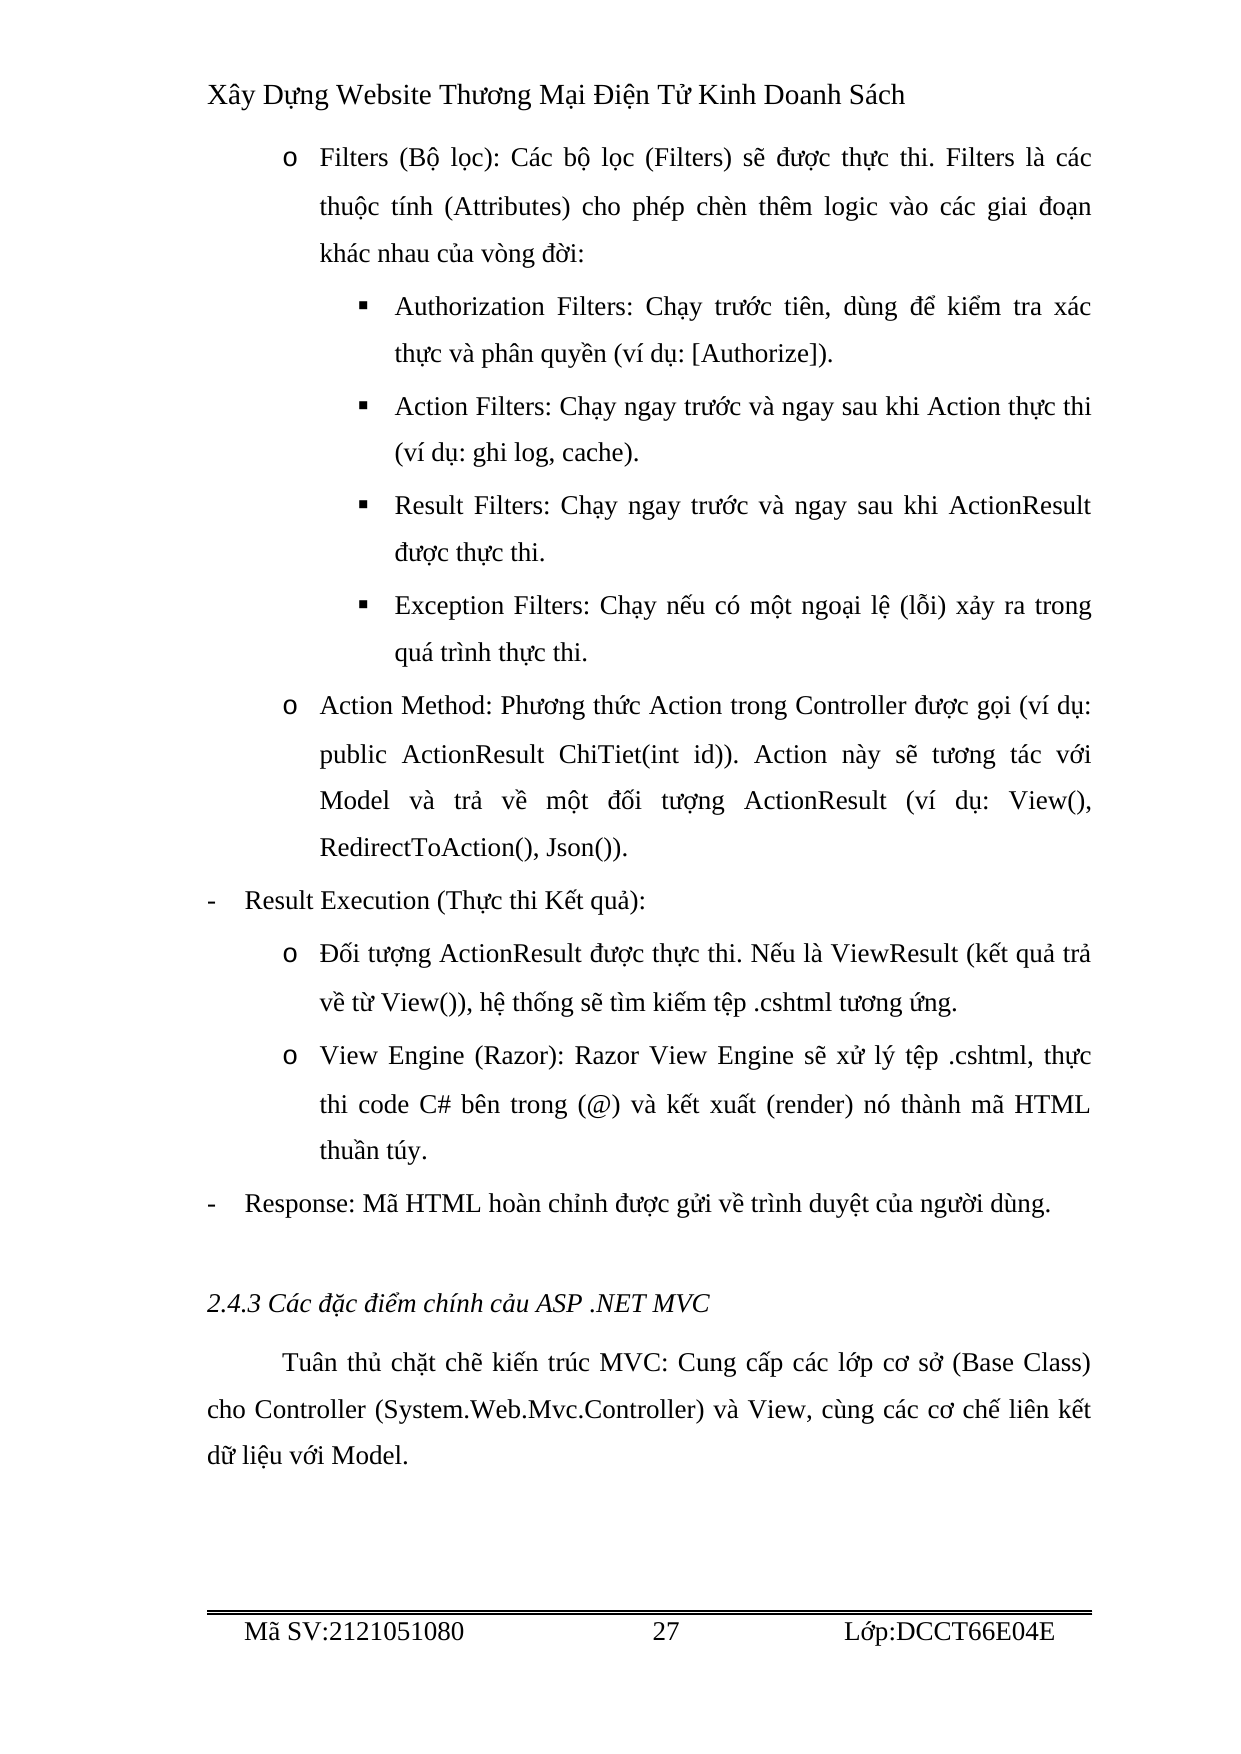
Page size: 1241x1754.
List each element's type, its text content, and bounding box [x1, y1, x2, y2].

list Result Filters: Chạy ngay trước và ngay sau khi ActionResult được thực thi. [357, 638, 1092, 716]
list Action Filters: Chạy ngay trước và ngay sau khi Action thực thi (ví dụ: ghi log, cache). [357, 538, 1092, 616]
list Exception Filters: Chạy nếu có một ngoại lệ (lỗi) xảy ra trong quá trình thực thi. [357, 738, 1092, 816]
list Result Execution (Thực thi Kết quả): [207, 1032, 1092, 1064]
list Đối tượng ActionResult được thực thi. Nếu là ViewResult (kết quả trả về từ View()), hệ thống sẽ tìm kiếm tệp .cshtml tương ứng. [282, 1085, 1092, 1166]
list Response: Mã HTML hoàn chỉnh được gửi về trình duyệt của người dùng. [207, 1336, 1092, 1367]
list Action Method: Phương thức Action trong Controller được gọi (ví dụ: public ActionResult ChiTiet(int id)). Action này sẽ tương tác với Model và trả về một đối tượng ActionResult (ví dụ: View(), RedirectToAction(), Json()). [282, 837, 1092, 1011]
subtitle Các đặc điểm chính cảu ASP .NET MVC [207, 1435, 1092, 1467]
list Authorization Filters: Chạy trước tiên, dùng để kiểm tra xác thực và phân quyền (ví dụ: [Authorize]). [357, 438, 1092, 516]
list Model Binding: Trước khi Action được gọi, cơ chế Model Binding sẽ cố gắng tự động ánh xạ dữ liệu từ HTTP Request (dữ liệu form, tham số trên URL, query string) vào các tham số của phương thức Action. [282, 141, 1092, 268]
list View Engine (Razor): Razor View Engine sẽ xử lý tệp .cshtml, thực thi code C# bên trong (@) và kết xuất (render) nó thành mã HTML thuần túy. [282, 1187, 1092, 1314]
list Filters (Bộ lọc): Các bộ lọc (Filters) sẽ được thực thi. Filters là các thuộc tính (Attributes) cho phép chèn thêm logic vào các giai đoạn khác nhau của vòng đời: [282, 290, 1092, 417]
